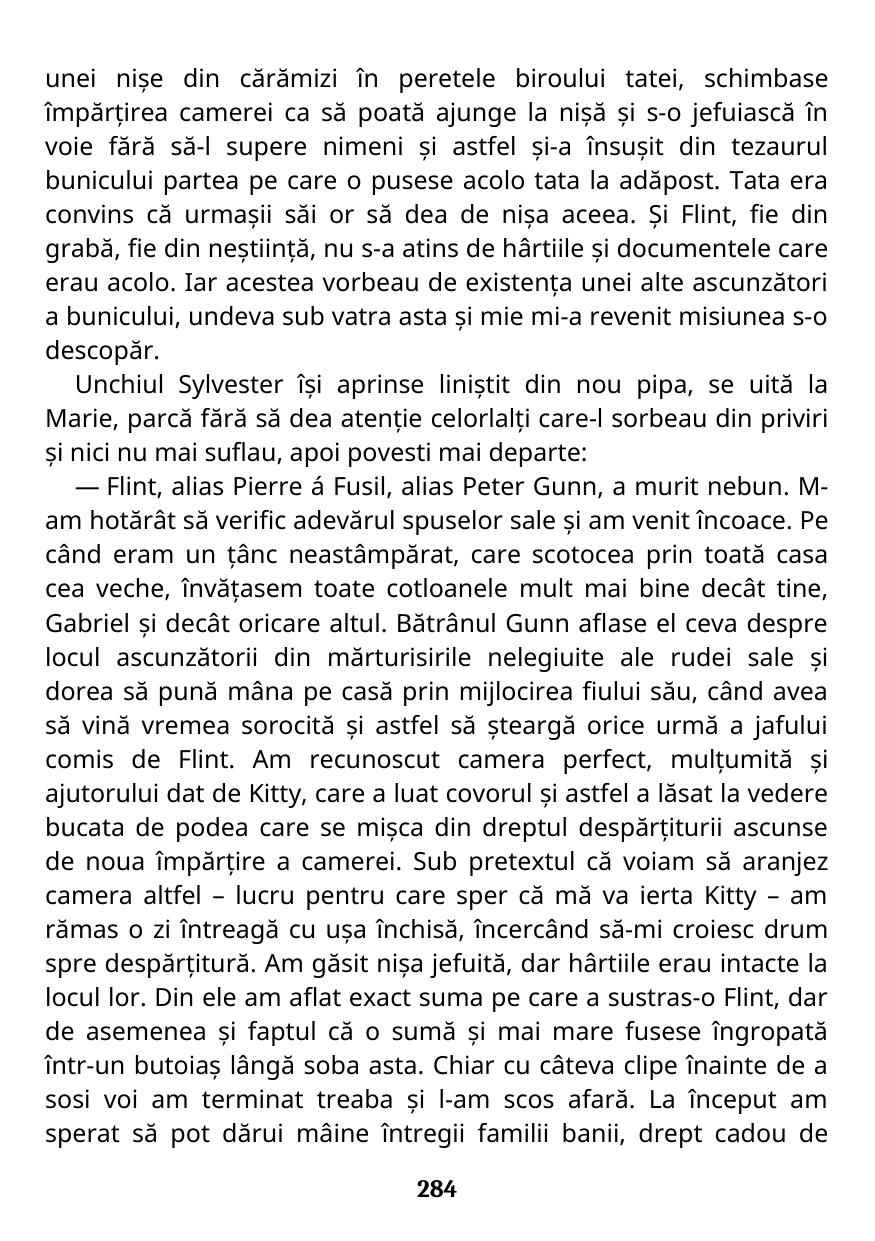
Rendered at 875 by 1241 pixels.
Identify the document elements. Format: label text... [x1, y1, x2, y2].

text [45, 469, 829, 1150]
text Unchiul Sylvester îşi aprinse liniştit din nou pipa, se uită la Marie, parcă fără să dea atenţie celorlalţi care-l sorbeau din priviri şi nici nu mai suflau, apoi povesti mai departe: [45, 367, 829, 469]
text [45, 60, 829, 367]
